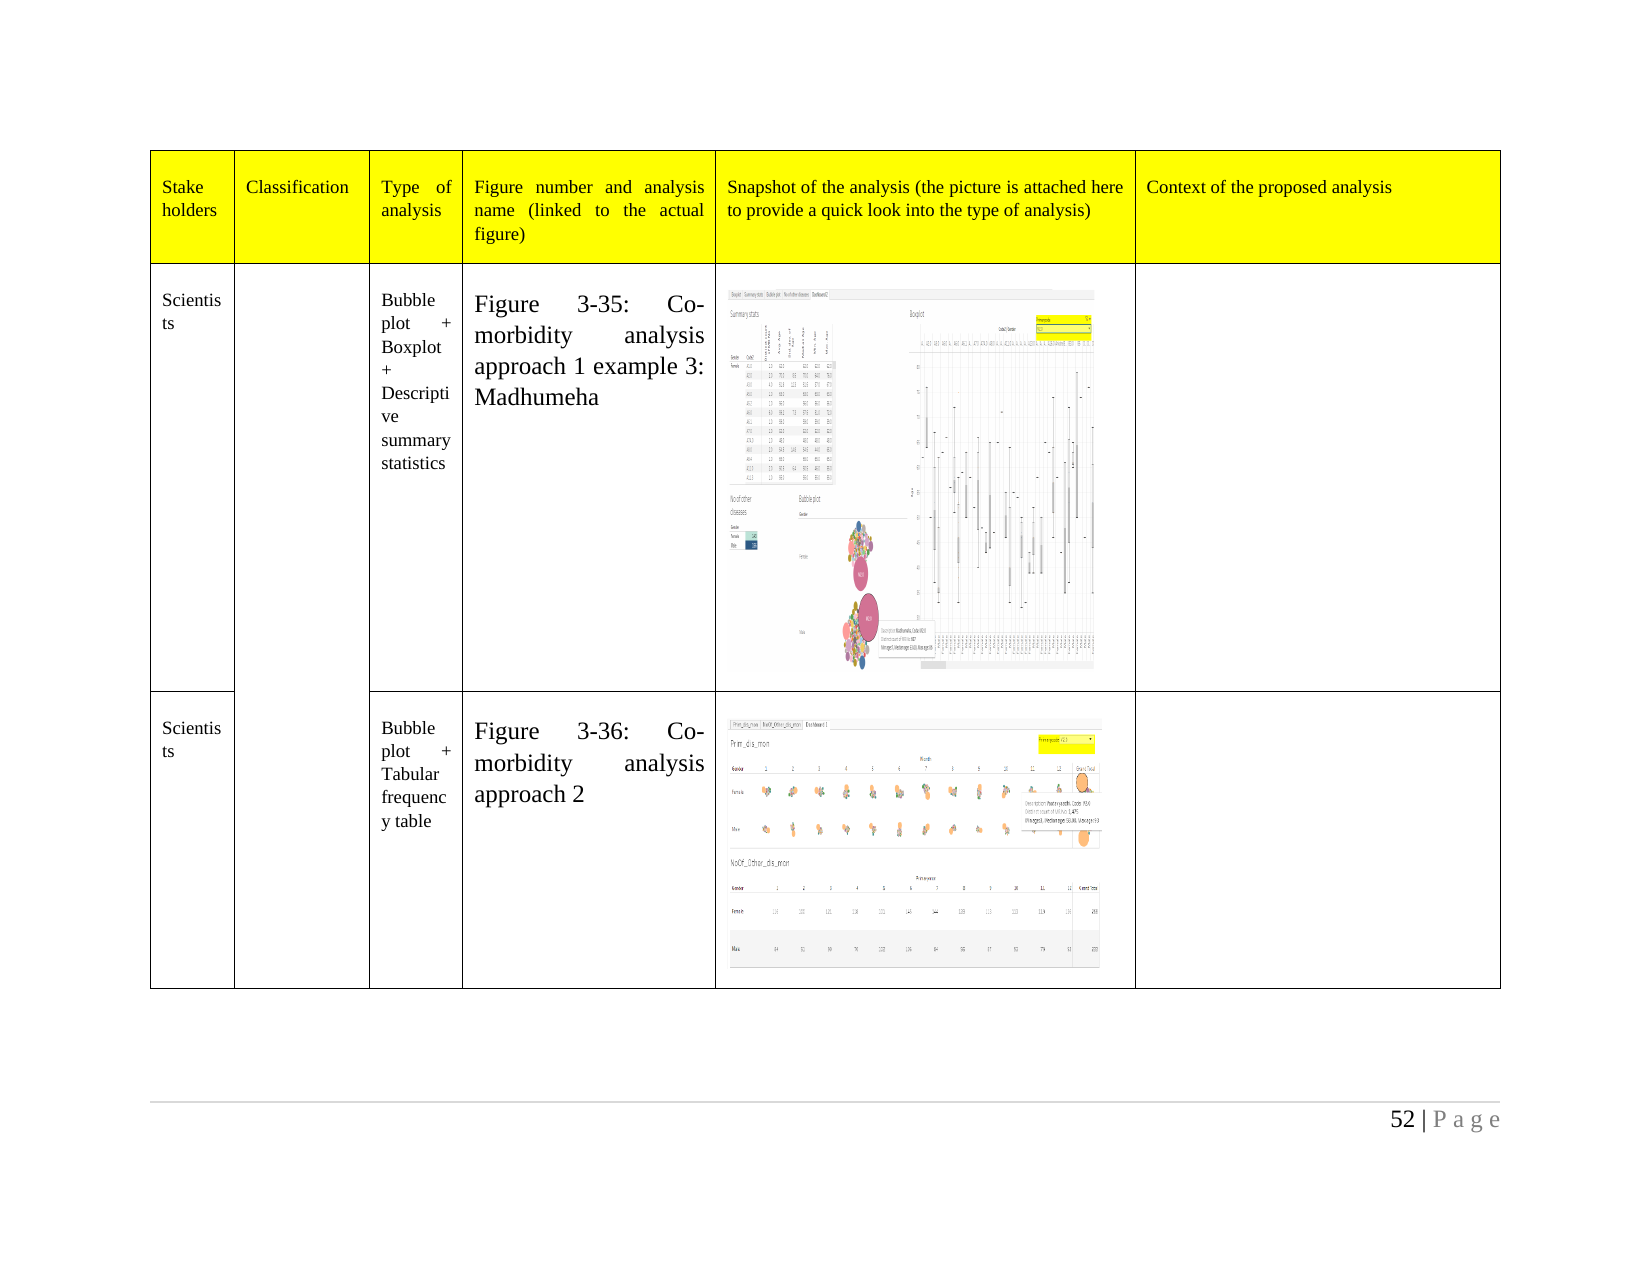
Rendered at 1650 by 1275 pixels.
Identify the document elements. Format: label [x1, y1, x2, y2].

picture [727, 716, 1102, 969]
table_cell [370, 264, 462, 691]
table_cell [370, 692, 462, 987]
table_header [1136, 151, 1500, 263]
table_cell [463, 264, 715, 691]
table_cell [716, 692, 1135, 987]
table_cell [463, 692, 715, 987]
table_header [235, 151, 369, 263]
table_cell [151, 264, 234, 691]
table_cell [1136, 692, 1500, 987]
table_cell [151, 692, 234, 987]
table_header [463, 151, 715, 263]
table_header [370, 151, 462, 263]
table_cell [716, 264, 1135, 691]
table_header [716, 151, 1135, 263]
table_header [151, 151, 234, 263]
picture [727, 289, 1095, 672]
